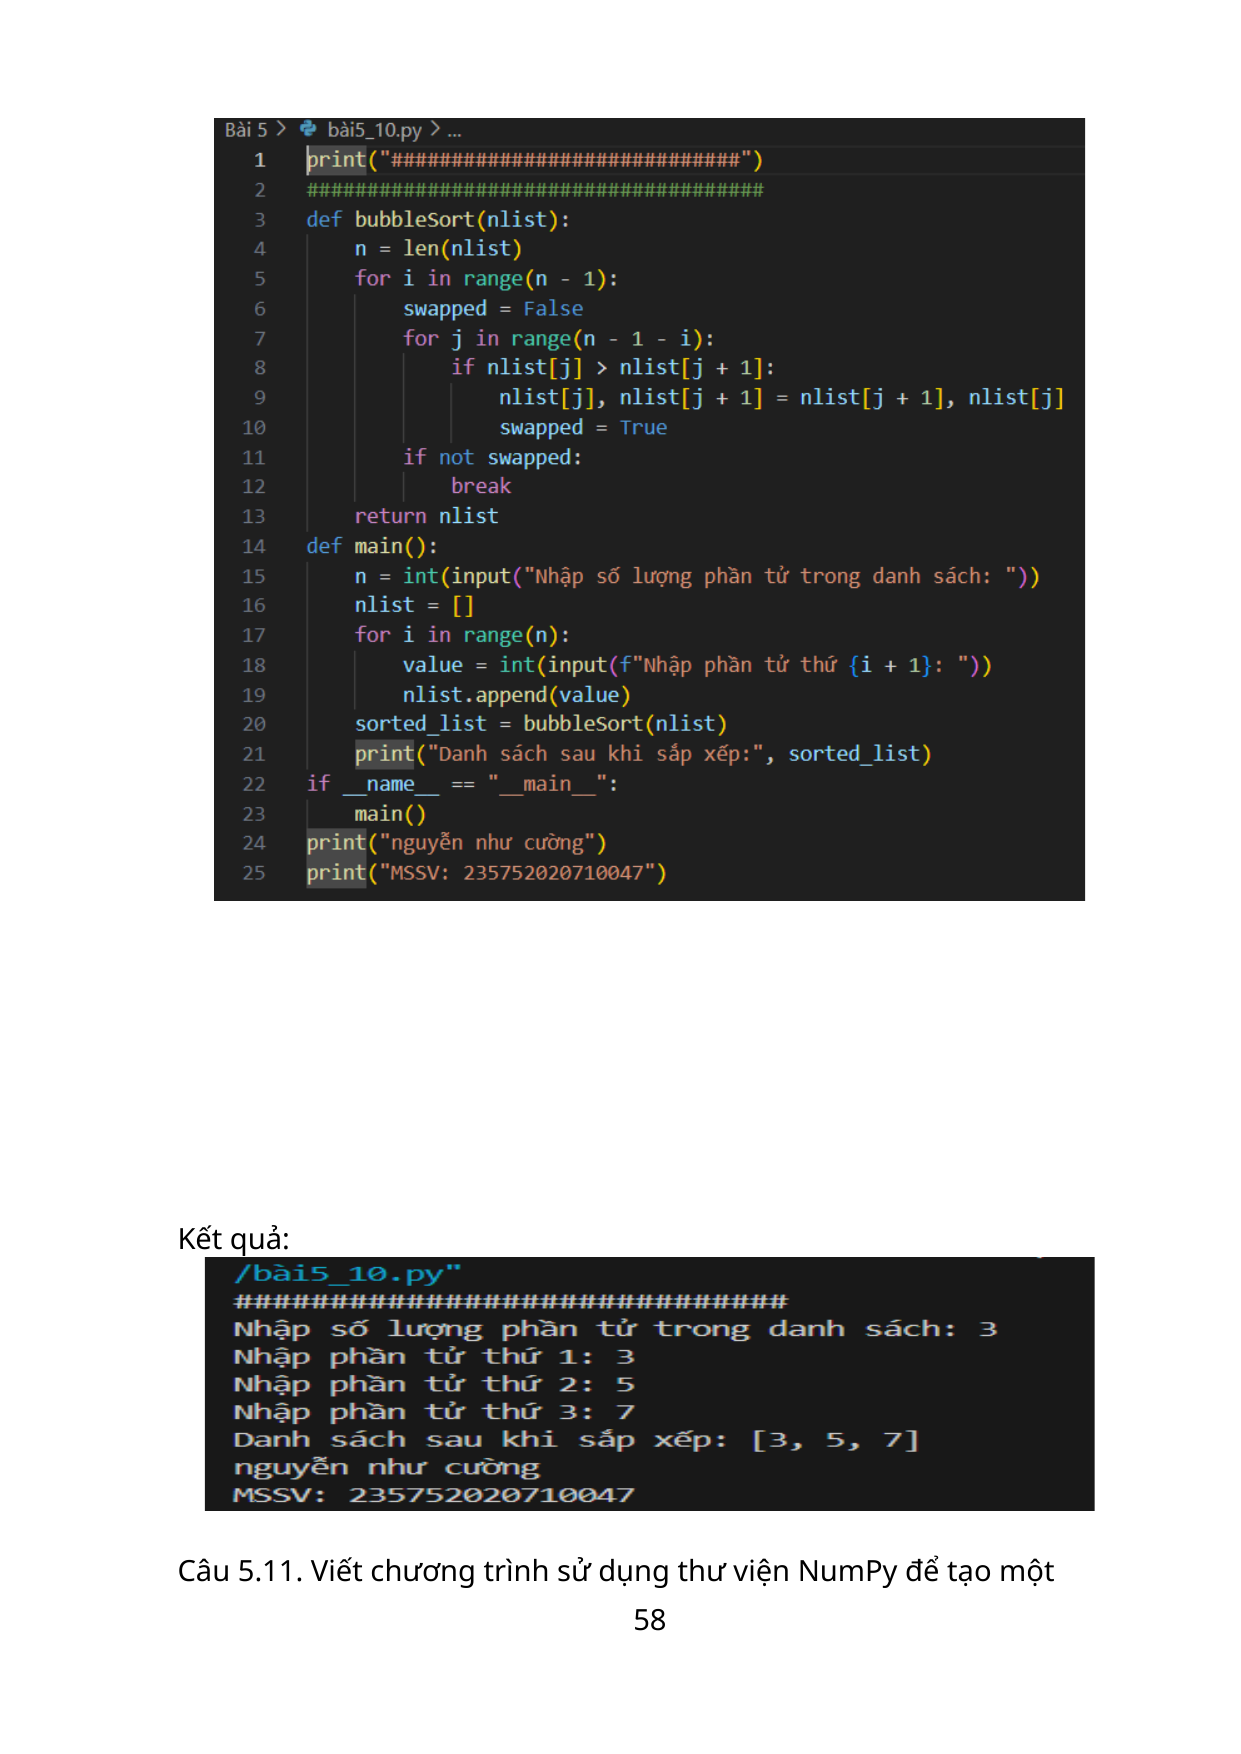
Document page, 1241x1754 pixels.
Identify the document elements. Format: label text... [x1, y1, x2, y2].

picture [204, 1257, 1095, 1511]
text Kết quả: [177, 1218, 1122, 1258]
picture [214, 118, 1086, 901]
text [177, 1510, 1122, 1590]
